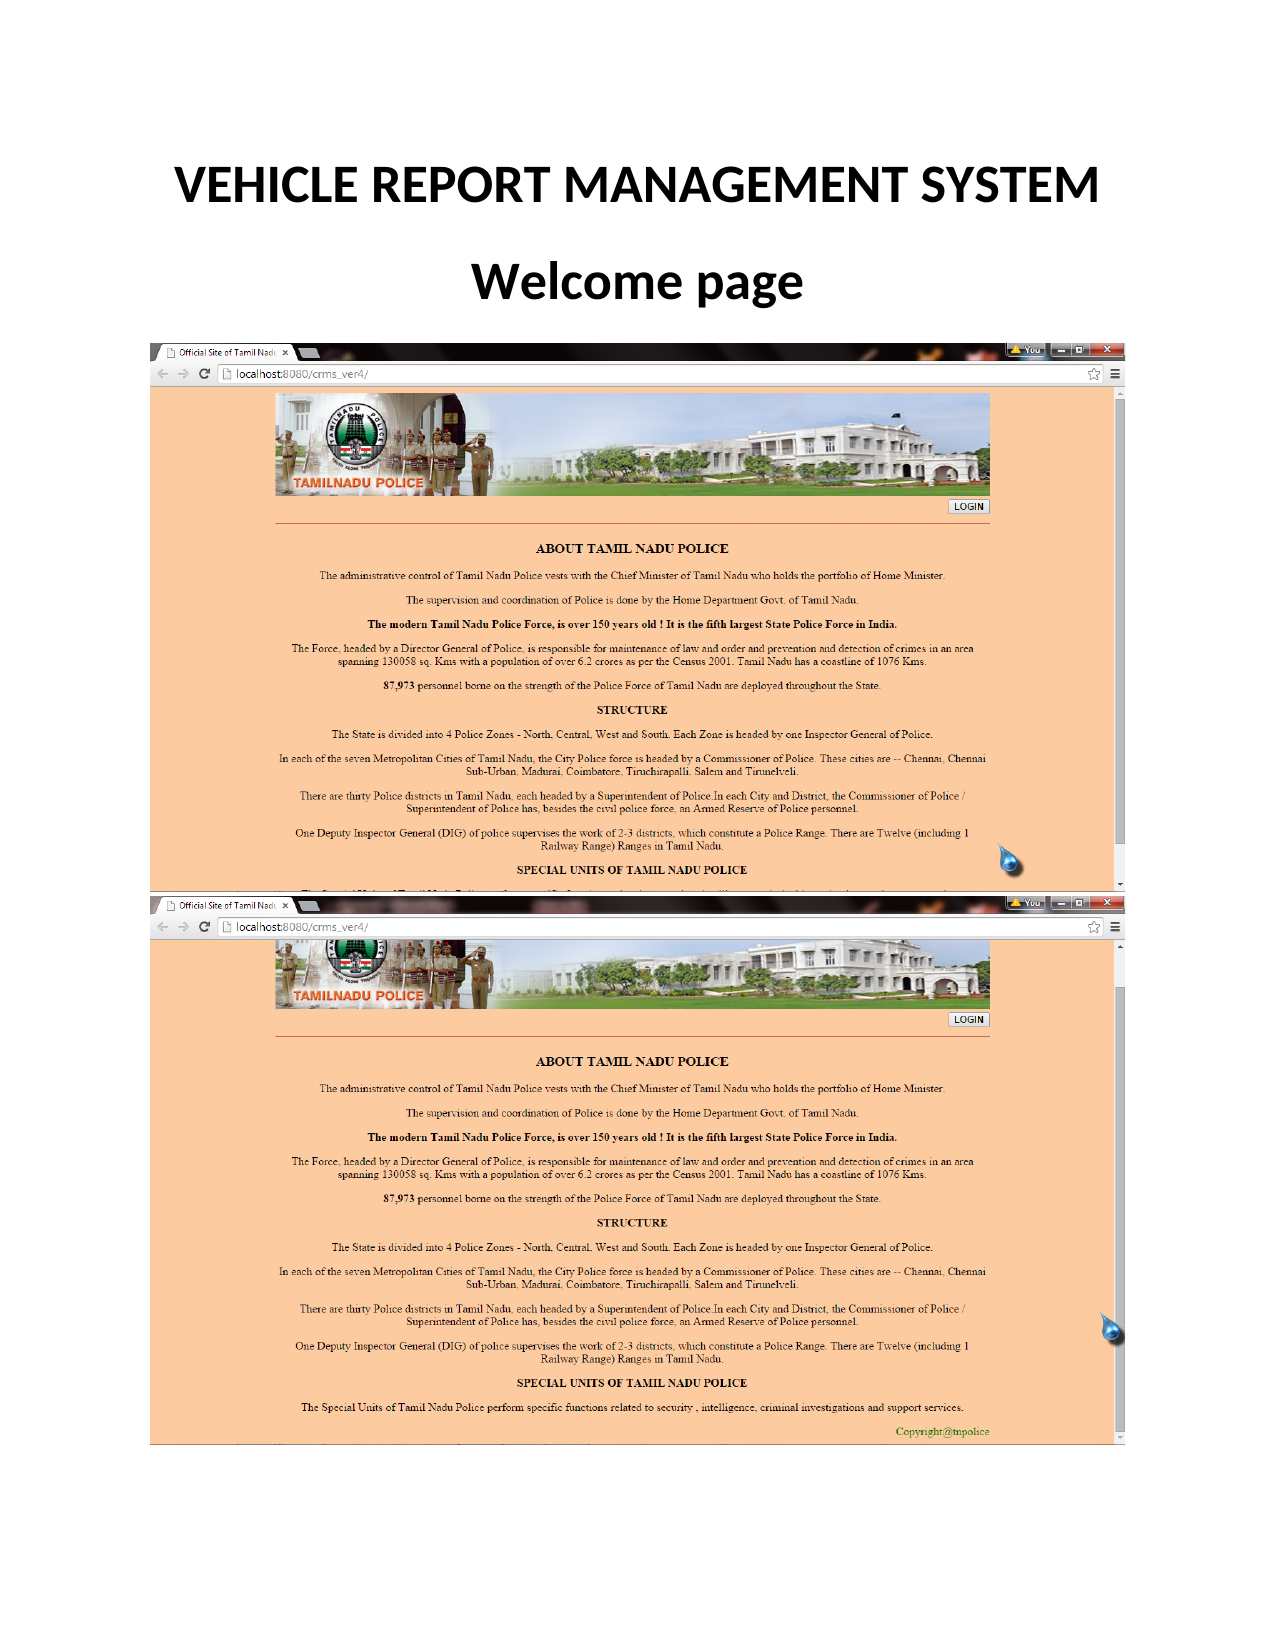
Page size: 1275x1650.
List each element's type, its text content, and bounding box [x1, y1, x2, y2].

picture [150, 343, 1125, 892]
text Welcome page [150, 247, 1125, 313]
picture [150, 896, 1125, 1445]
text VEHICLE REPORT MANAGEMENT SYSTEM [150, 150, 1125, 216]
